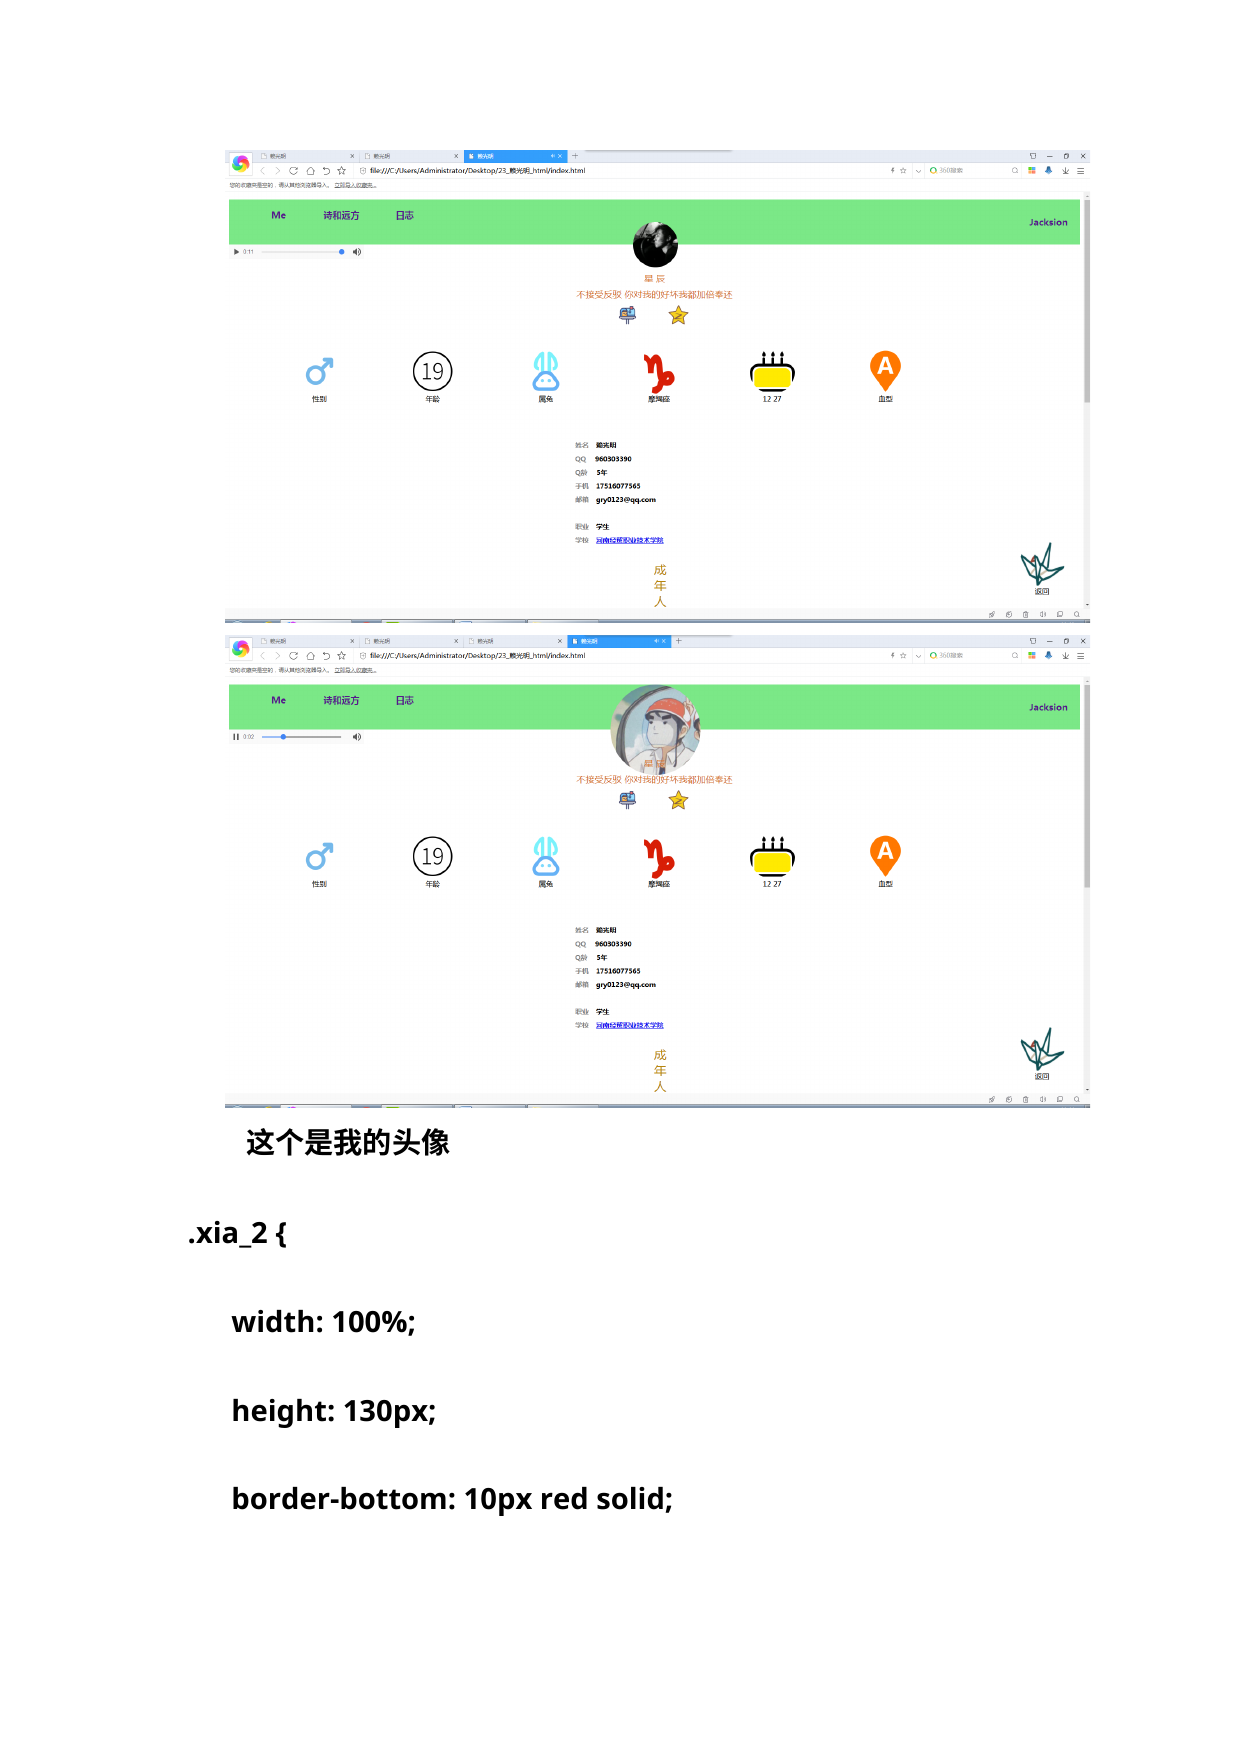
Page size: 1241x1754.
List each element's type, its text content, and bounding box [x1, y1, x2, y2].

text height: 130px; [187, 1390, 1053, 1429]
text border-bottom: 10px red solid; [187, 1478, 1053, 1518]
picture [225, 635, 1091, 1108]
text .xia_2 { [187, 1213, 1053, 1252]
text 这个是我的头像 [187, 1120, 1053, 1162]
text width: 100%; [187, 1301, 1053, 1341]
picture [225, 150, 1091, 623]
